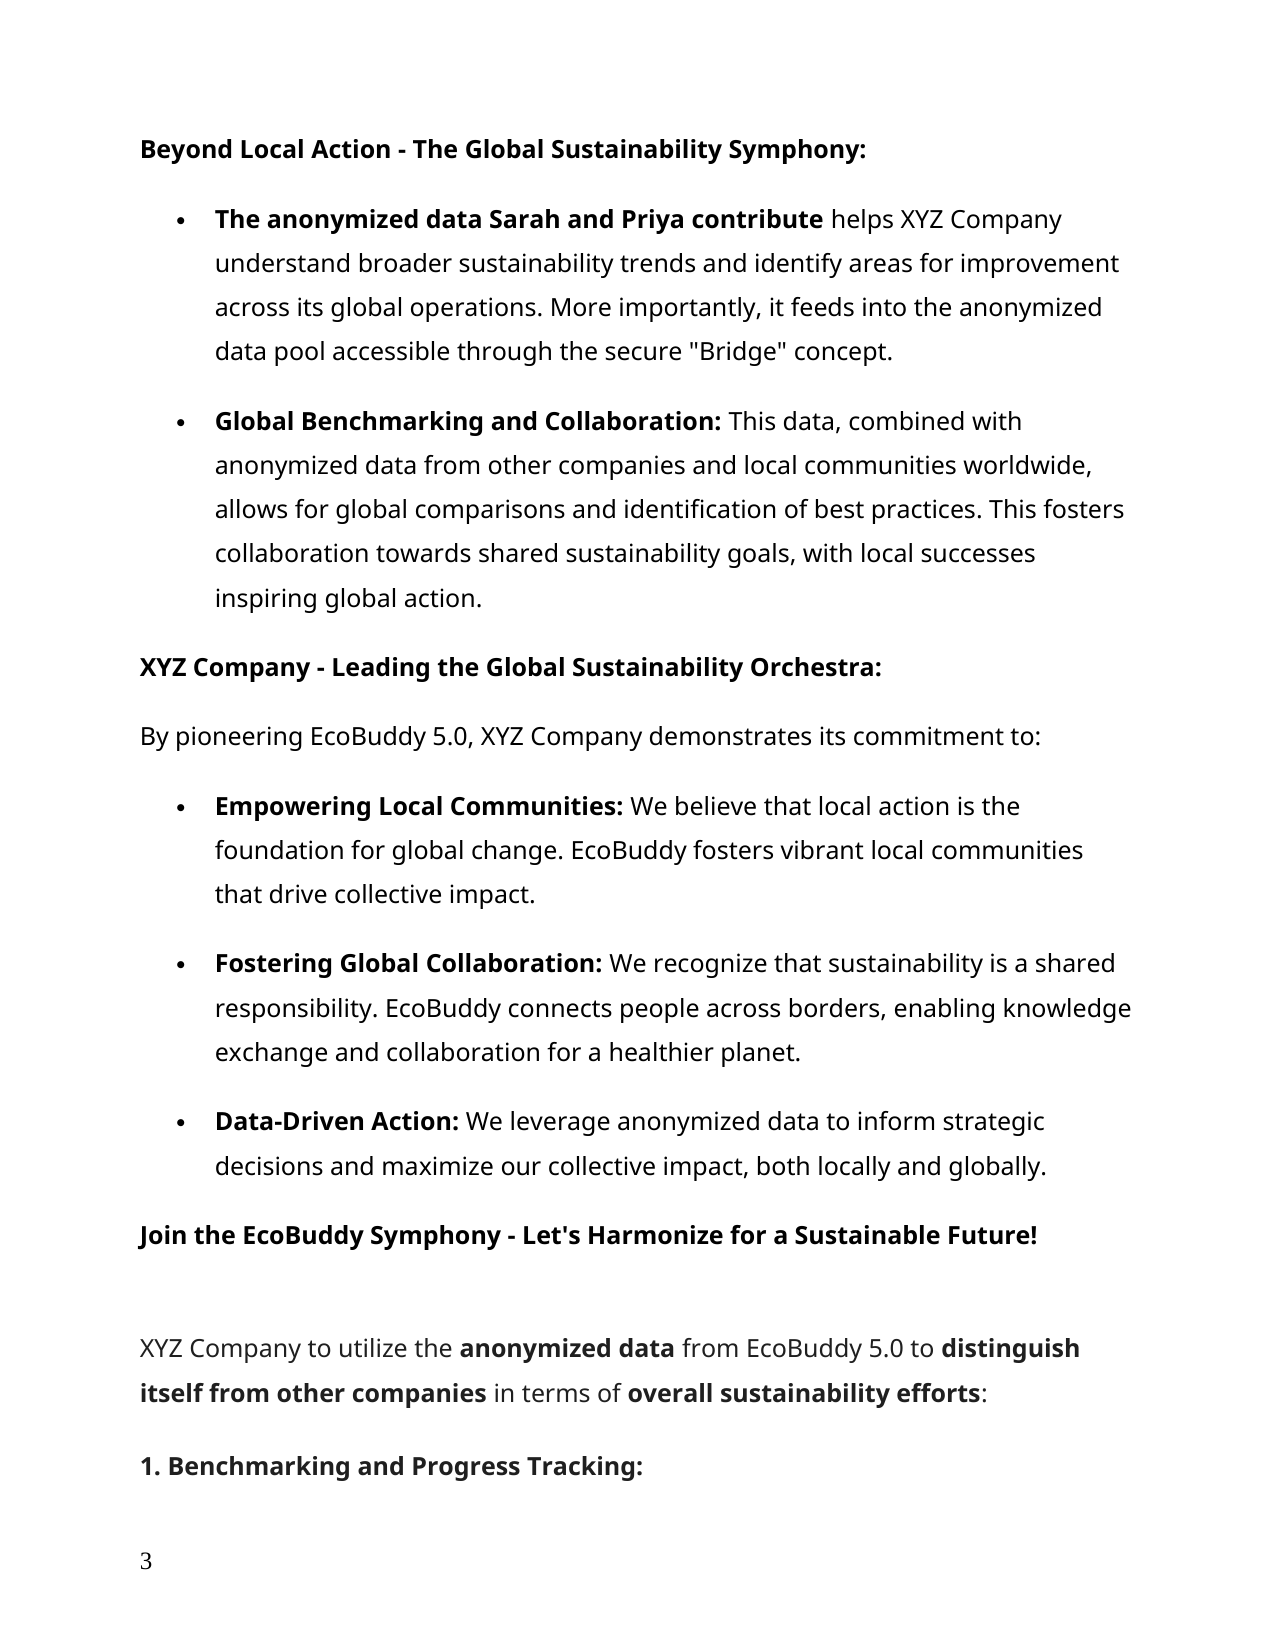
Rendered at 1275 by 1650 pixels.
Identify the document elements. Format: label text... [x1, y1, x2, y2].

text Beyond Local Action - The Global Sustainability Symphony: [139, 132, 1136, 166]
text XYZ Company - Leading the Global Sustainability Orchestra: [139, 650, 1136, 684]
list The anonymized data Sarah and Priya contribute helps XYZ Company understand broader sustainability trends and identify areas for improvement across its global operations. More importantly, it feeds into the anonymized data pool accessible through the secure "Bridge" concept. [177, 201, 1136, 368]
list Fostering Global Collaboration: We recognize that sustainability is a shared responsibility. EcoBuddy connects people across borders, enabling knowledge exchange and collaboration for a healthier planet. [177, 946, 1136, 1069]
text By pioneering EcoBuddy 5.0, XYZ Company demonstrates its commitment to: [139, 719, 1136, 753]
list Global Benchmarking and Collaboration: This data, combined with anonymized data from other companies and local communities worldwide, allows for global comparisons and identification of best practices. This fosters collaboration towards shared sustainability goals, with local successes inspiring global action. [177, 403, 1136, 614]
text Join the EcoBuddy Symphony - Let's Harmonize for a Sustainable Future! [139, 1217, 1136, 1251]
list Empowering Local Communities: We believe that local action is the foundation for global change. EcoBuddy fosters vibrant local communities that drive collective impact. [177, 788, 1136, 911]
text 1. Benchmarking and Progress Tracking: [139, 1449, 1136, 1483]
text XYZ Company to utilize the anonymized data from EcoBuddy 5.0 to distinguish itself from other companies in terms of overall sustainability efforts: [139, 1287, 1136, 1409]
list Data-Driven Action: We leverage anonymized data to inform strategic decisions and maximize our collective impact, both locally and globally. [177, 1104, 1136, 1182]
